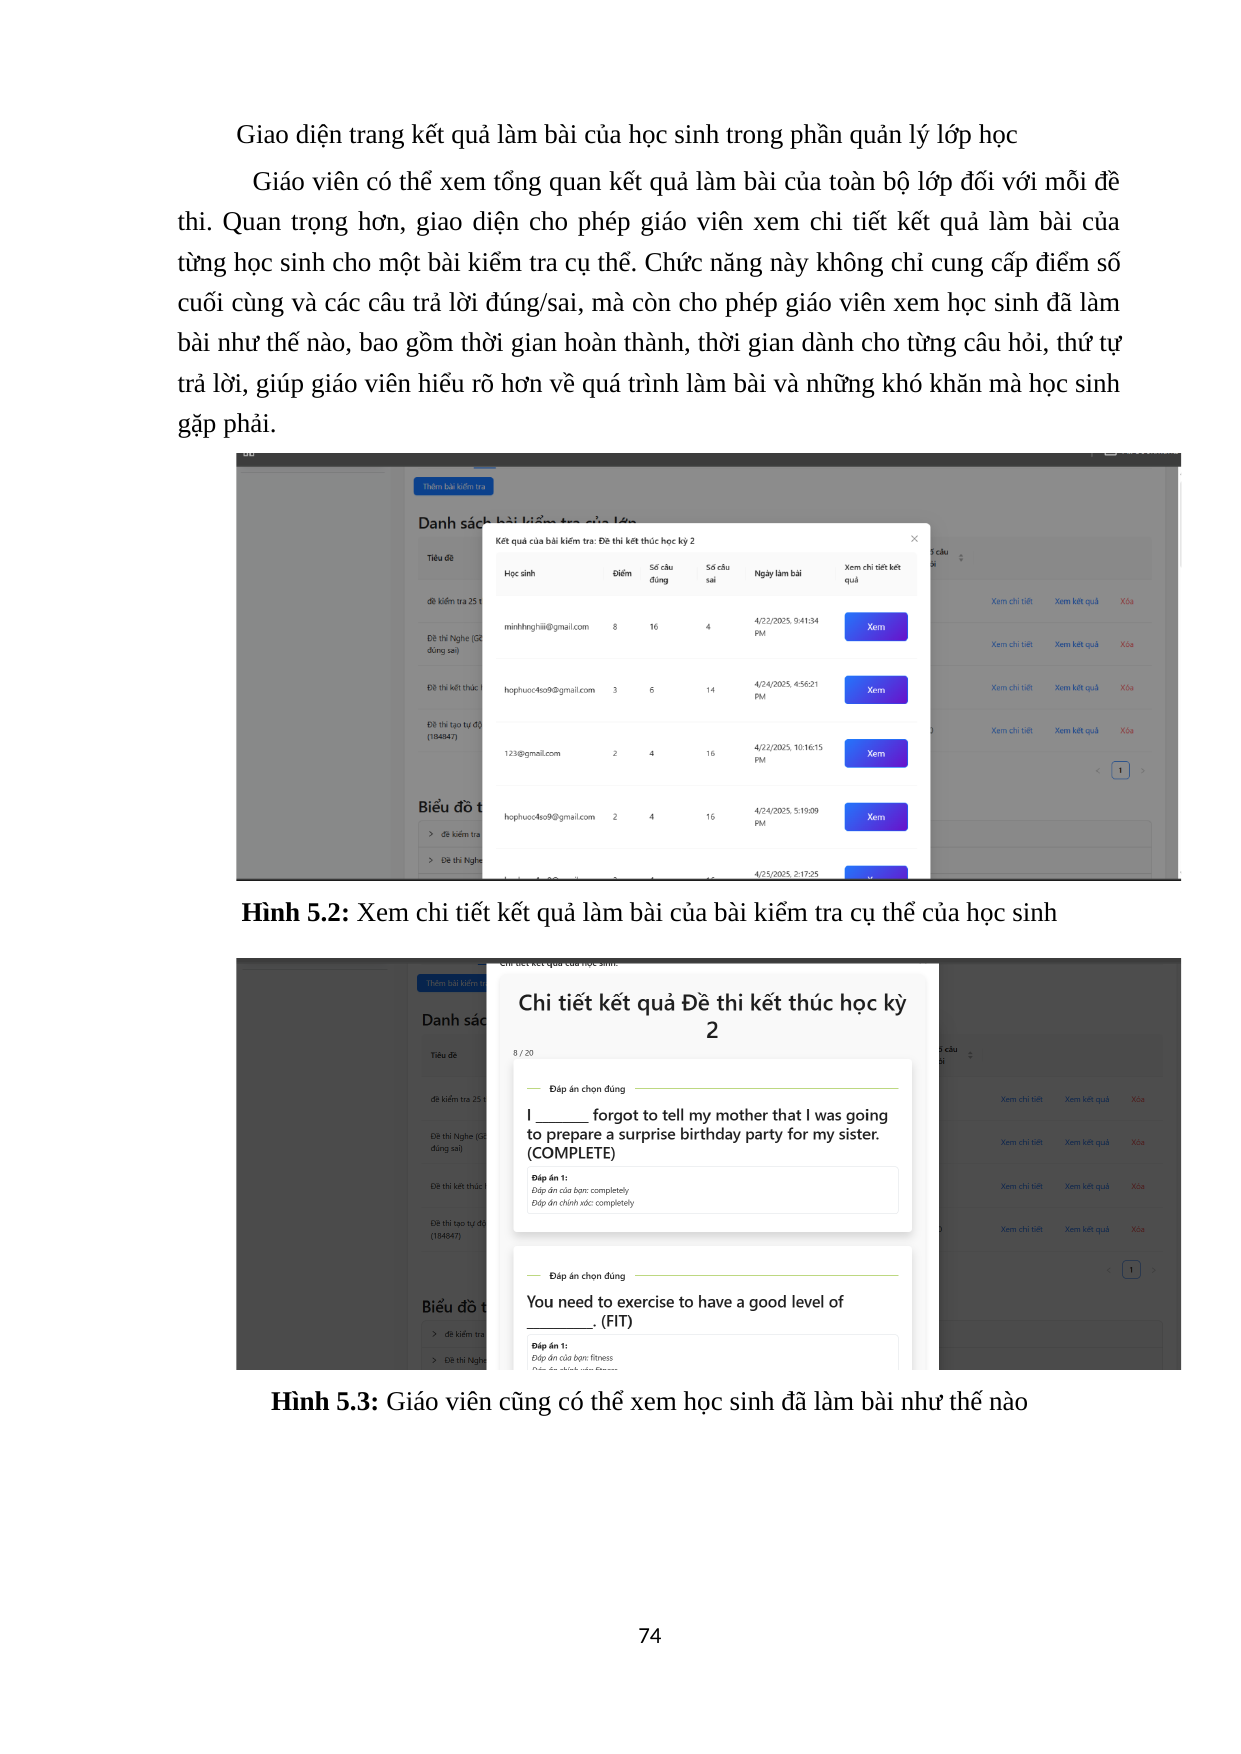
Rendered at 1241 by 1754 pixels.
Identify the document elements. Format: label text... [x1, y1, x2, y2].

picture [236, 453, 1182, 881]
text Xem chi tiết kết quả làm bài của bài kiểm tra cụ thể của học sinh [177, 897, 1122, 928]
text Giáo viên cũng có thể xem học sinh đã làm bài như thế nào [177, 1385, 1122, 1416]
text Giáo viên có thể xem tổng quan kết quả làm bài của toàn bộ lớp đối với mỗi đề thi. Quan trọng hơn, giao diện cho phép giáo viên xem chi tiết kết quả làm bài của từng học sinh cho một bài kiểm tra cụ thể. Chức năng này không chỉ cung cấp điểm số cuối cùng và các câu trả lời đúng/sai, mà còn cho phép giáo viên xem học sinh đã làm bài như thế nào, bao gồm thời gian hoàn thành, thời gian dành cho từng câu hỏi, thứ tự trả lời, giúp giáo viên hiểu rõ hơn về quá trình làm bài và những khó khăn mà học sinh gặp phải. [177, 165, 1122, 438]
picture [236, 958, 1182, 1370]
text Giao diện trang kết quả làm bài của học sinh trong phần quản lý lớp học [177, 118, 1122, 149]
